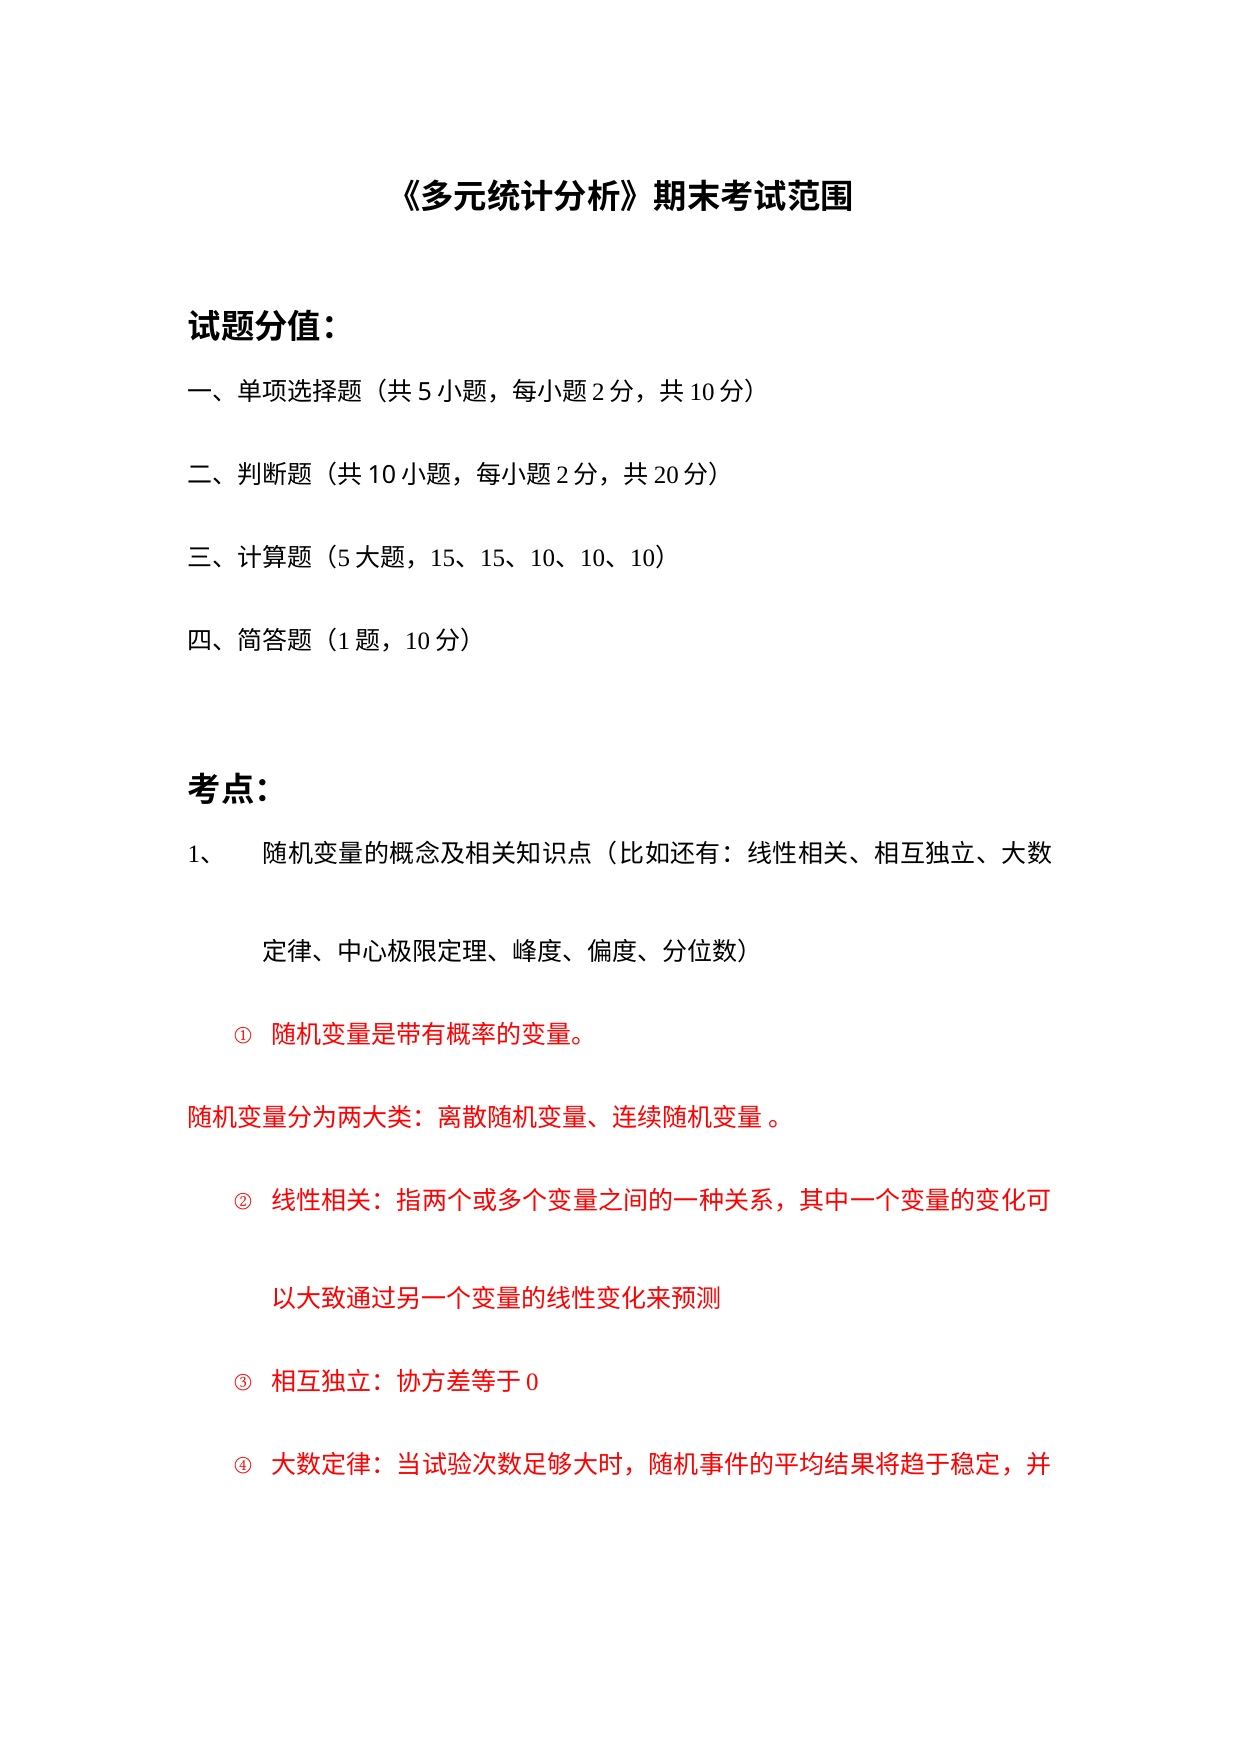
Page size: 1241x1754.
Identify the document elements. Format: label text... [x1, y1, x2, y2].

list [233, 1430, 1053, 1495]
list 随机变量的概念及相关知识点（比如还有：线性相关、相互独立、大数定律、中心极限定理、峰度、偏度、分位数） [187, 819, 1053, 982]
list 随机变量是带有概率的变量。 [233, 1000, 1053, 1065]
text 《多元统计分析》期末考试范围 [187, 162, 1053, 227]
list 相互独立：协方差等于0 [233, 1347, 1053, 1412]
text 三、计算题（5大题，15、15、10、10、10） [187, 523, 1053, 588]
text 四、简答题（1题，10分） [187, 606, 1053, 671]
text 随机变量分为两大类：离散随机变量、连续随机变量 。 [187, 1083, 1053, 1148]
text 二、判断题（共10小题，每小题2分，共20分） [187, 440, 1053, 505]
text 一、单项选择题（共5小题，每小题2分，共10分） [187, 357, 1053, 422]
text 考点： [187, 754, 1053, 819]
list 线性相关：指两个或多个变量之间的一种关系，其中一个变量的变化可以大致通过另一个变量的线性变化来预测 [233, 1166, 1053, 1329]
text 试题分值： [187, 292, 1053, 357]
